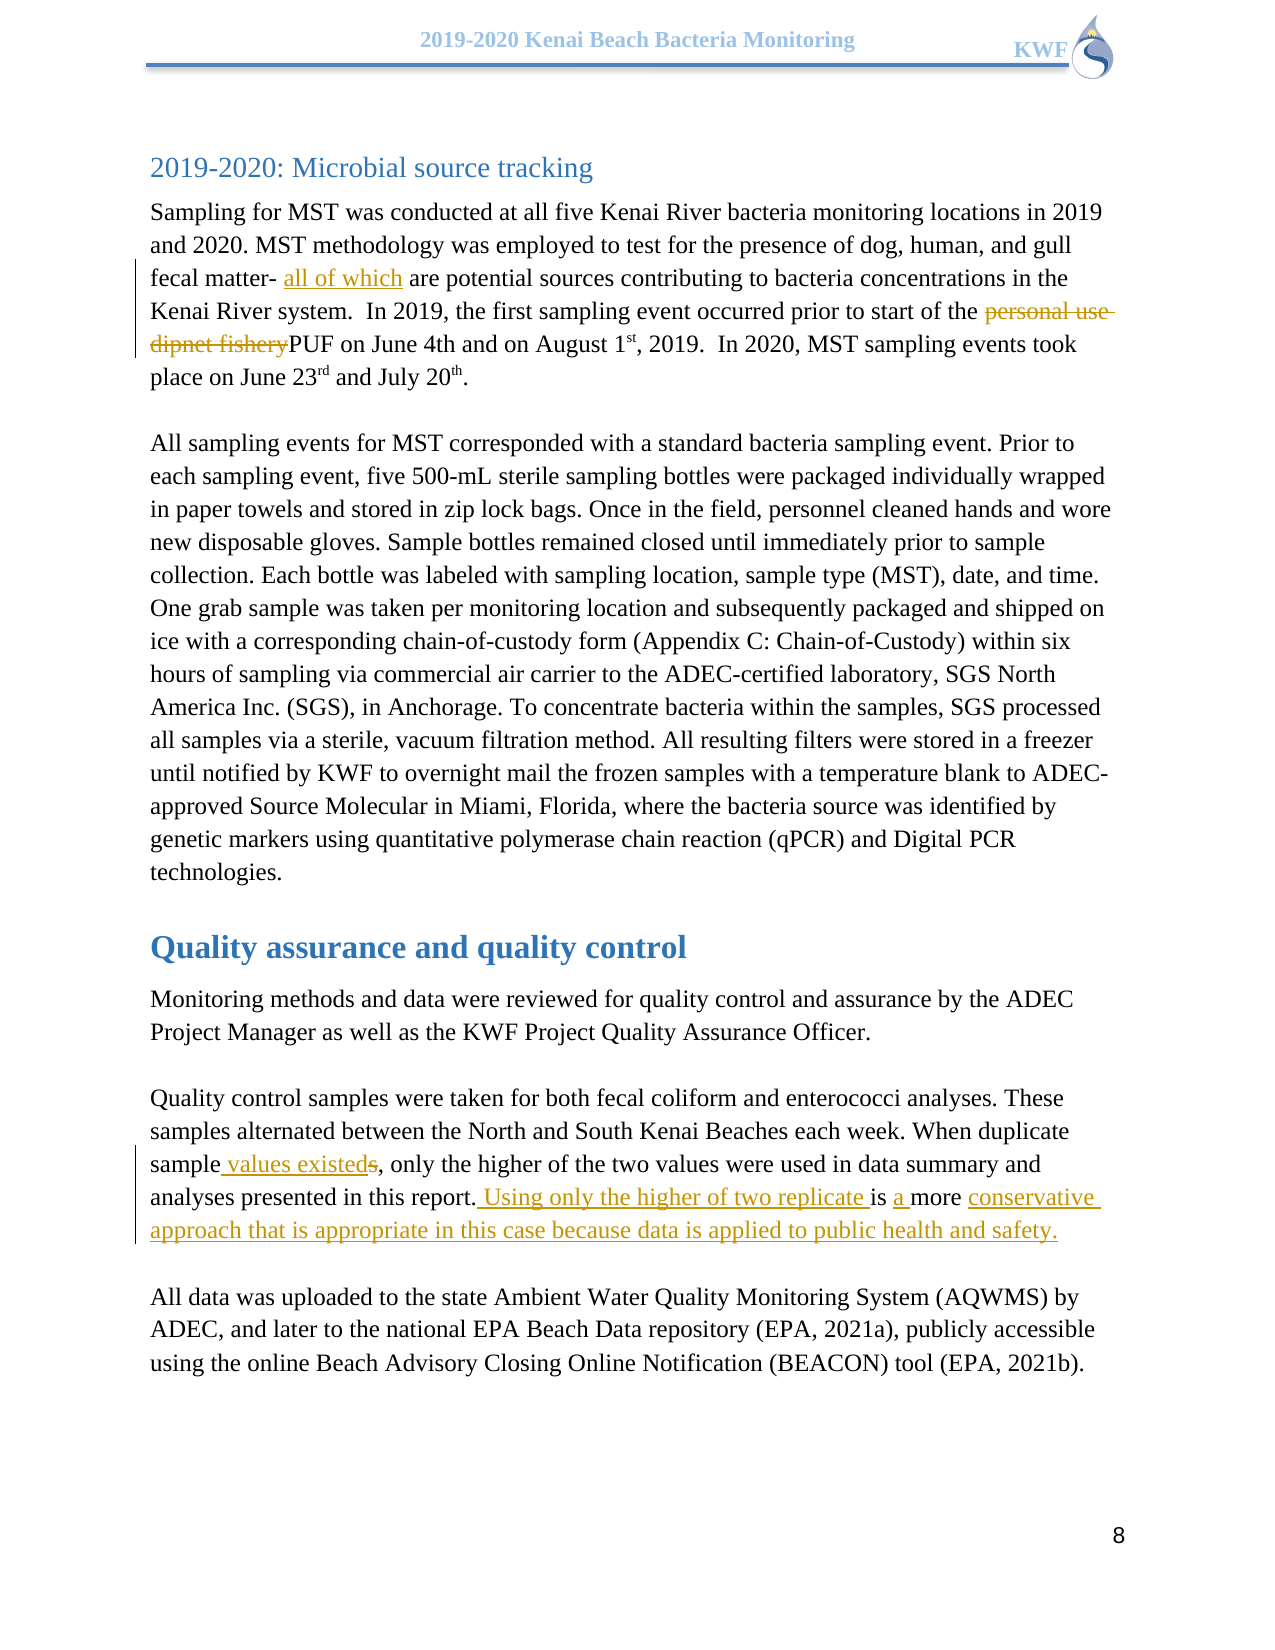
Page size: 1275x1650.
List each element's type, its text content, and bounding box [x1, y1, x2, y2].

text Sampling for MST was conducted at all five Kenai River bacteria monitoring locations in 2019 and 2020. MST methodology was employed to test for the presence of dog, human, and gull fecal matter- are potential sources contributing to bacteria concentrations in the Kenai River system. In 2019, the first sampling event occurred prior to start of the PUF on June 4th and on August 1st, 2019. In 2020, MST sampling events took place on June 23rd and July 20th. [150, 197, 1125, 391]
text All sampling events for MST corresponded with a standard bacteria sampling event. Prior to each sampling event, five 500-mL sterile sampling bottles were packaged individually wrapped in paper towels and stored in zip lock bags. Once in the field, personnel cleaned hands and wore new disposable gloves. Sample bottles remained closed until immediately prior to sample collection. Each bottle was labeled with sampling location, sample type (MST), date, and time. One grab sample was taken per monitoring location and subsequently packaged and shipped on ice with a corresponding chain-of-custody form (Appendix C: Chain-of-Custody) within six hours of sampling via commercial air carrier to the ADEC-certified laboratory, SGS North America Inc. (SGS), in Anchorage. To concentrate bacteria within the samples, SGS processed all samples via a sterile, vacuum filtration method. All resulting filters were stored in a freezer until notified by KWF to overnight mail the frozen samples with a temperature blank to ADEC-approved Source Molecular in Miami, Florida, where the bacteria source was identified by genetic markers using quantitative polymerase chain reaction (qPCR) and Digital PCR technologies. [150, 428, 1125, 886]
subtitle Quality assurance and quality control [150, 928, 1125, 966]
picture [1069, 13, 1118, 79]
text All data was uploaded to the state Ambient Water Quality Monitoring System (AQWMS) by ADEC, and later to the national EPA Beach Data repository (EPA, 2021a), publicly accessible using the online Beach Advisory Closing Online Notification (BEACON) tool (EPA, 2021b). [150, 1282, 1125, 1376]
subtitle 2019-2020: Microbial source tracking [150, 150, 1125, 183]
text Quality control samples were taken for both fecal coliform and enterococci analyses. These samples alternated between the North and South Kenai Beaches each week. When duplicate sample, only the higher of the two values were used in data summary and analyses presented in this report.is more [150, 1083, 1125, 1244]
text Monitoring methods and data were reviewed for quality control and assurance by the ADEC Project Manager as well as the KWF Project Quality Assurance Officer. [150, 984, 1125, 1046]
